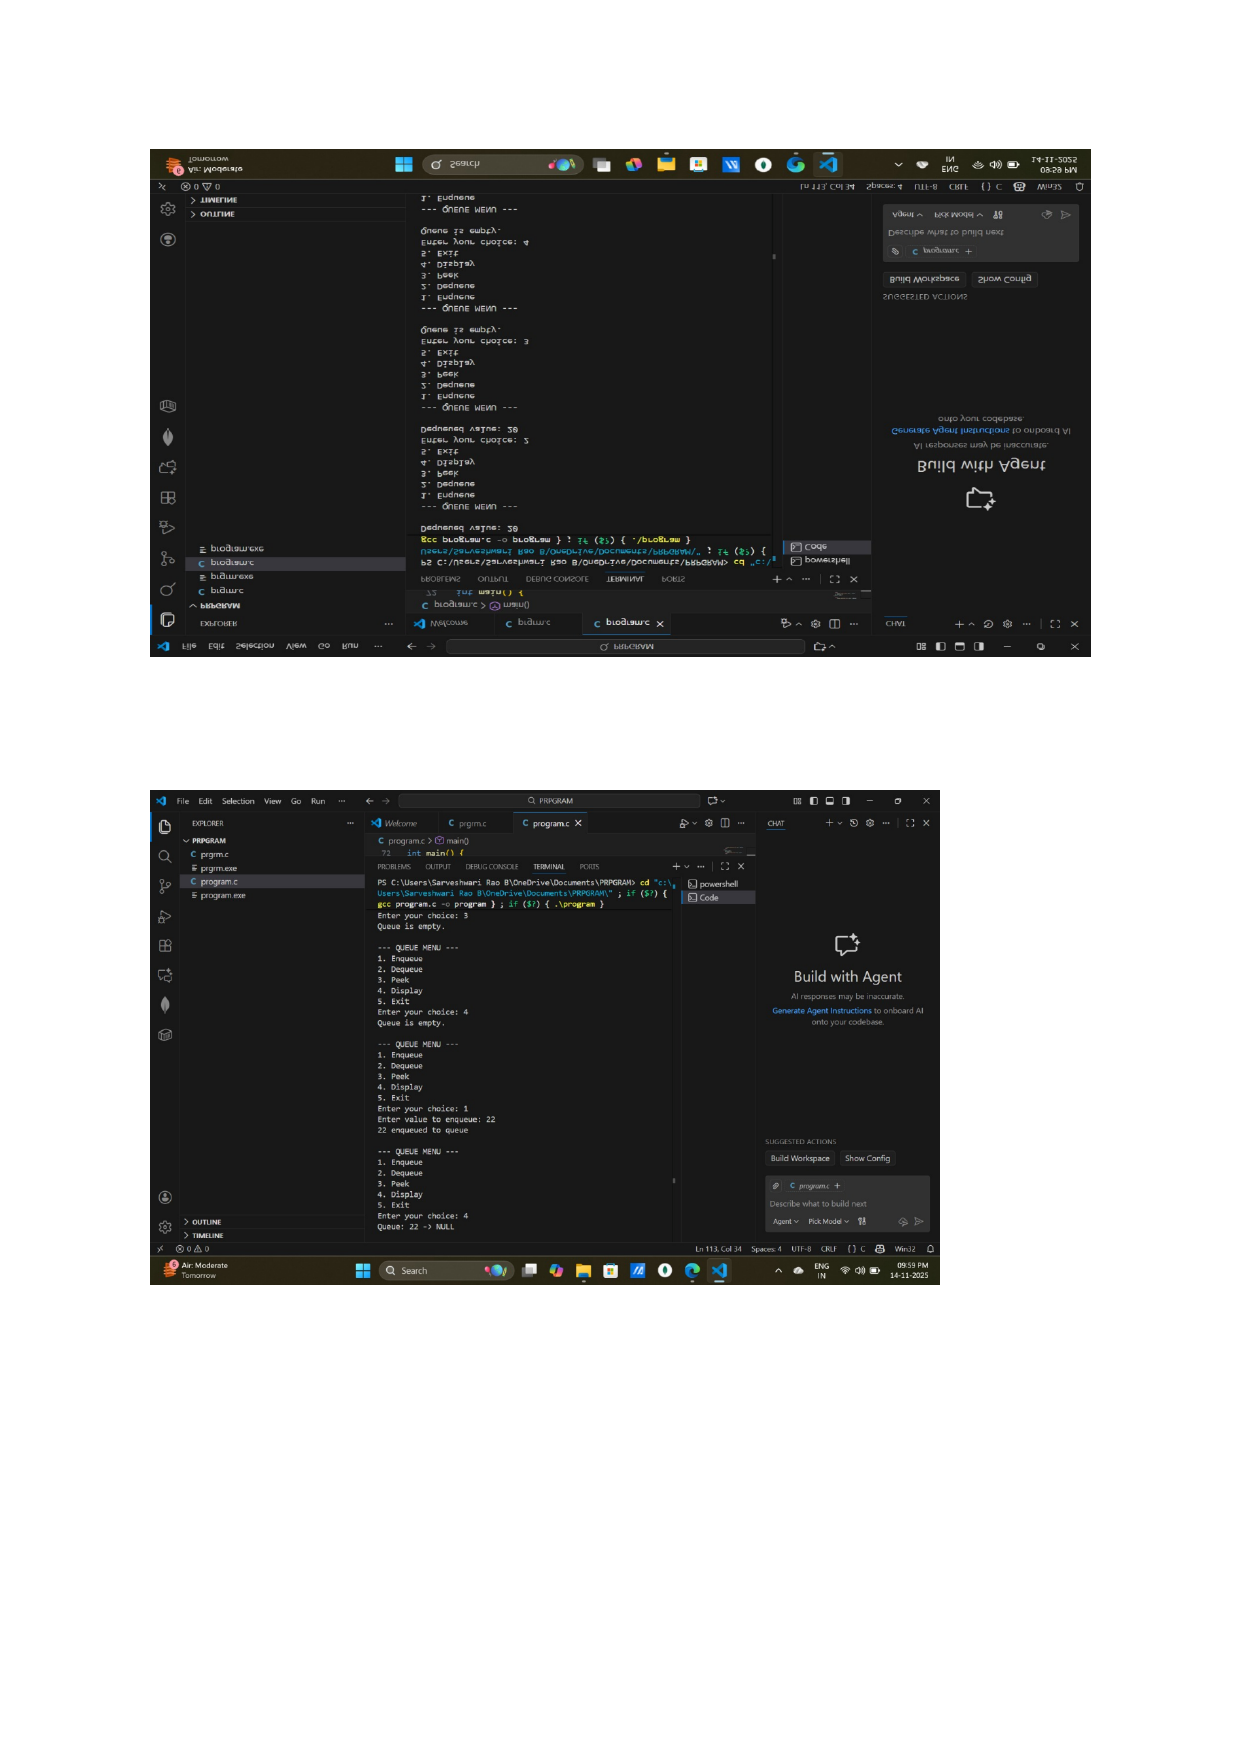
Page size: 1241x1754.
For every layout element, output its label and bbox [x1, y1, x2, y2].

picture [150, 149, 1091, 657]
picture [150, 790, 940, 1285]
